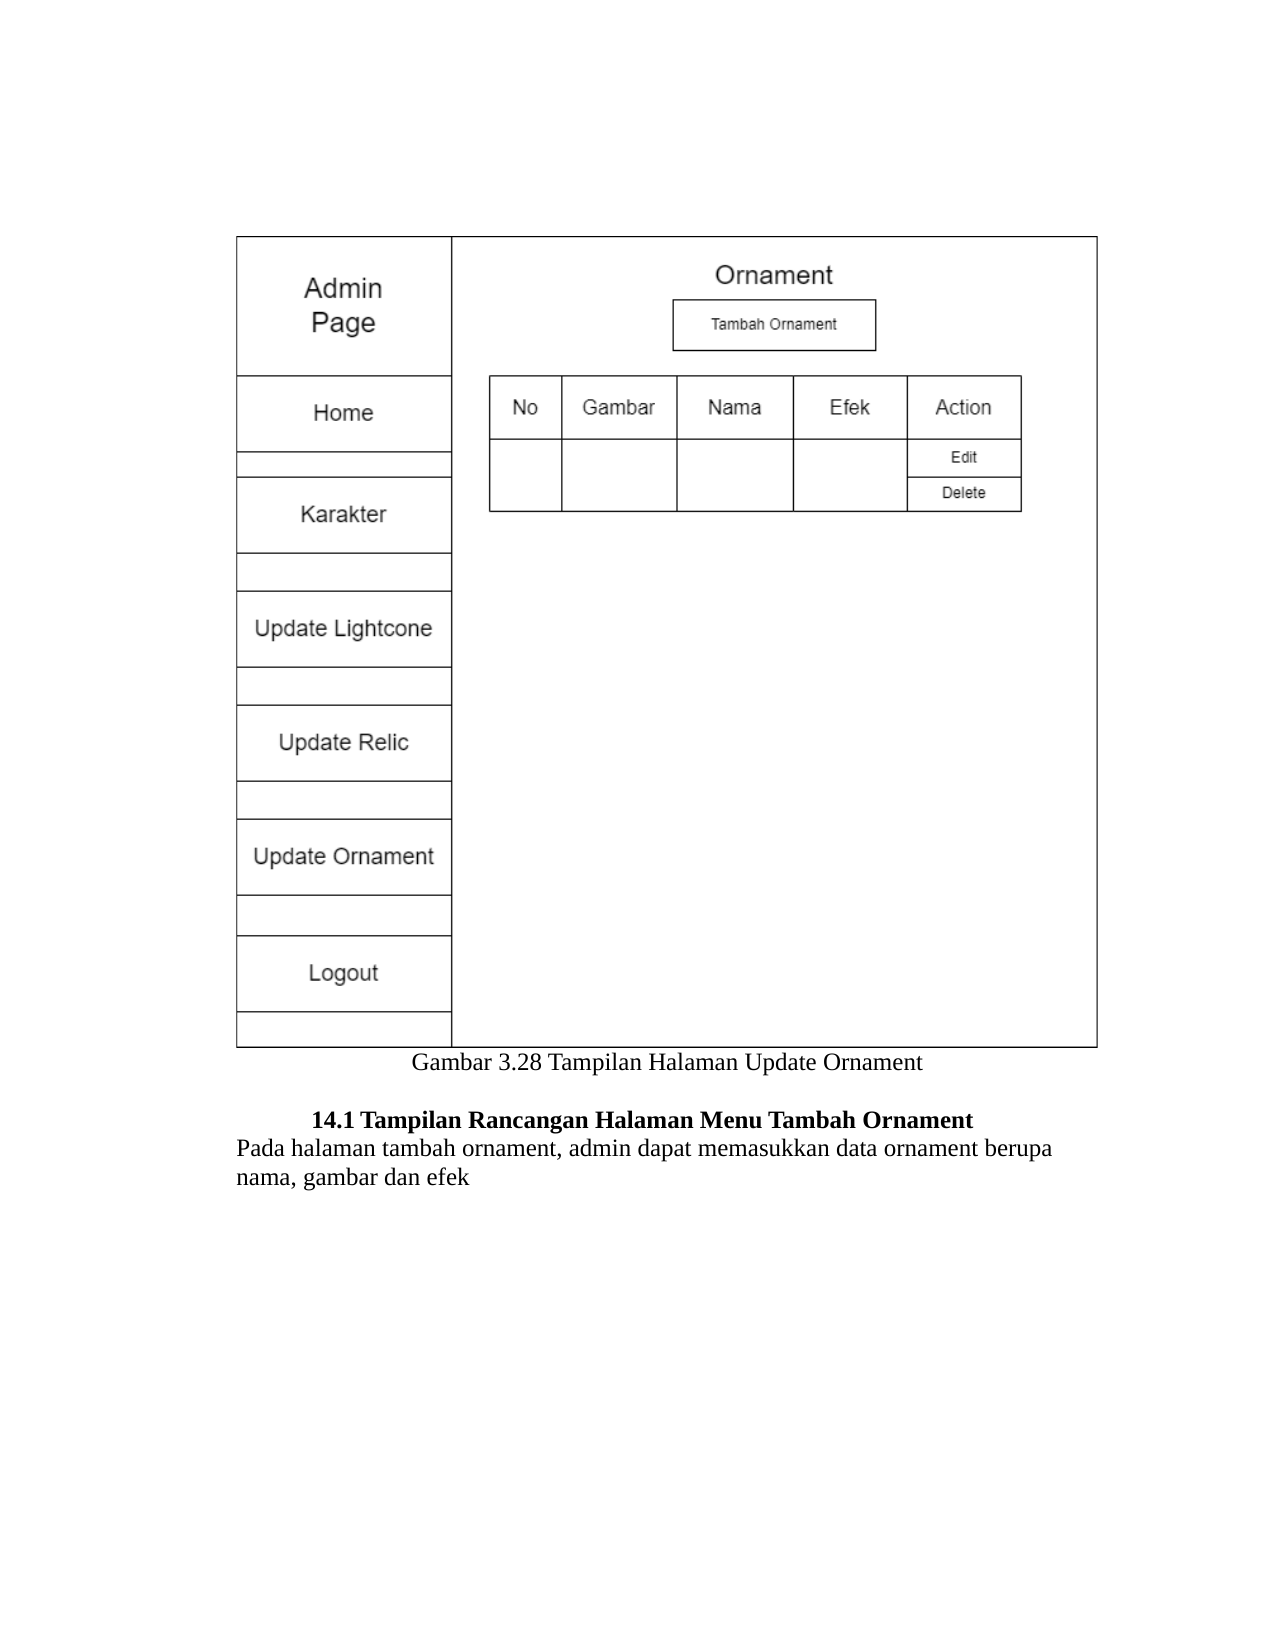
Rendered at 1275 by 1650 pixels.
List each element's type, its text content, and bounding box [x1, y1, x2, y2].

text Pada halaman tambah ornament, admin dapat memasukkan data ornament berupa nama, gambar dan efek [236, 1133, 1098, 1191]
picture [236, 236, 1098, 1048]
list Tampilan Rancangan Halaman Menu Tambah Ornament [311, 1105, 1098, 1133]
text Gambar 3.28 Tampilan Halaman Update Ornament [236, 1048, 1098, 1076]
